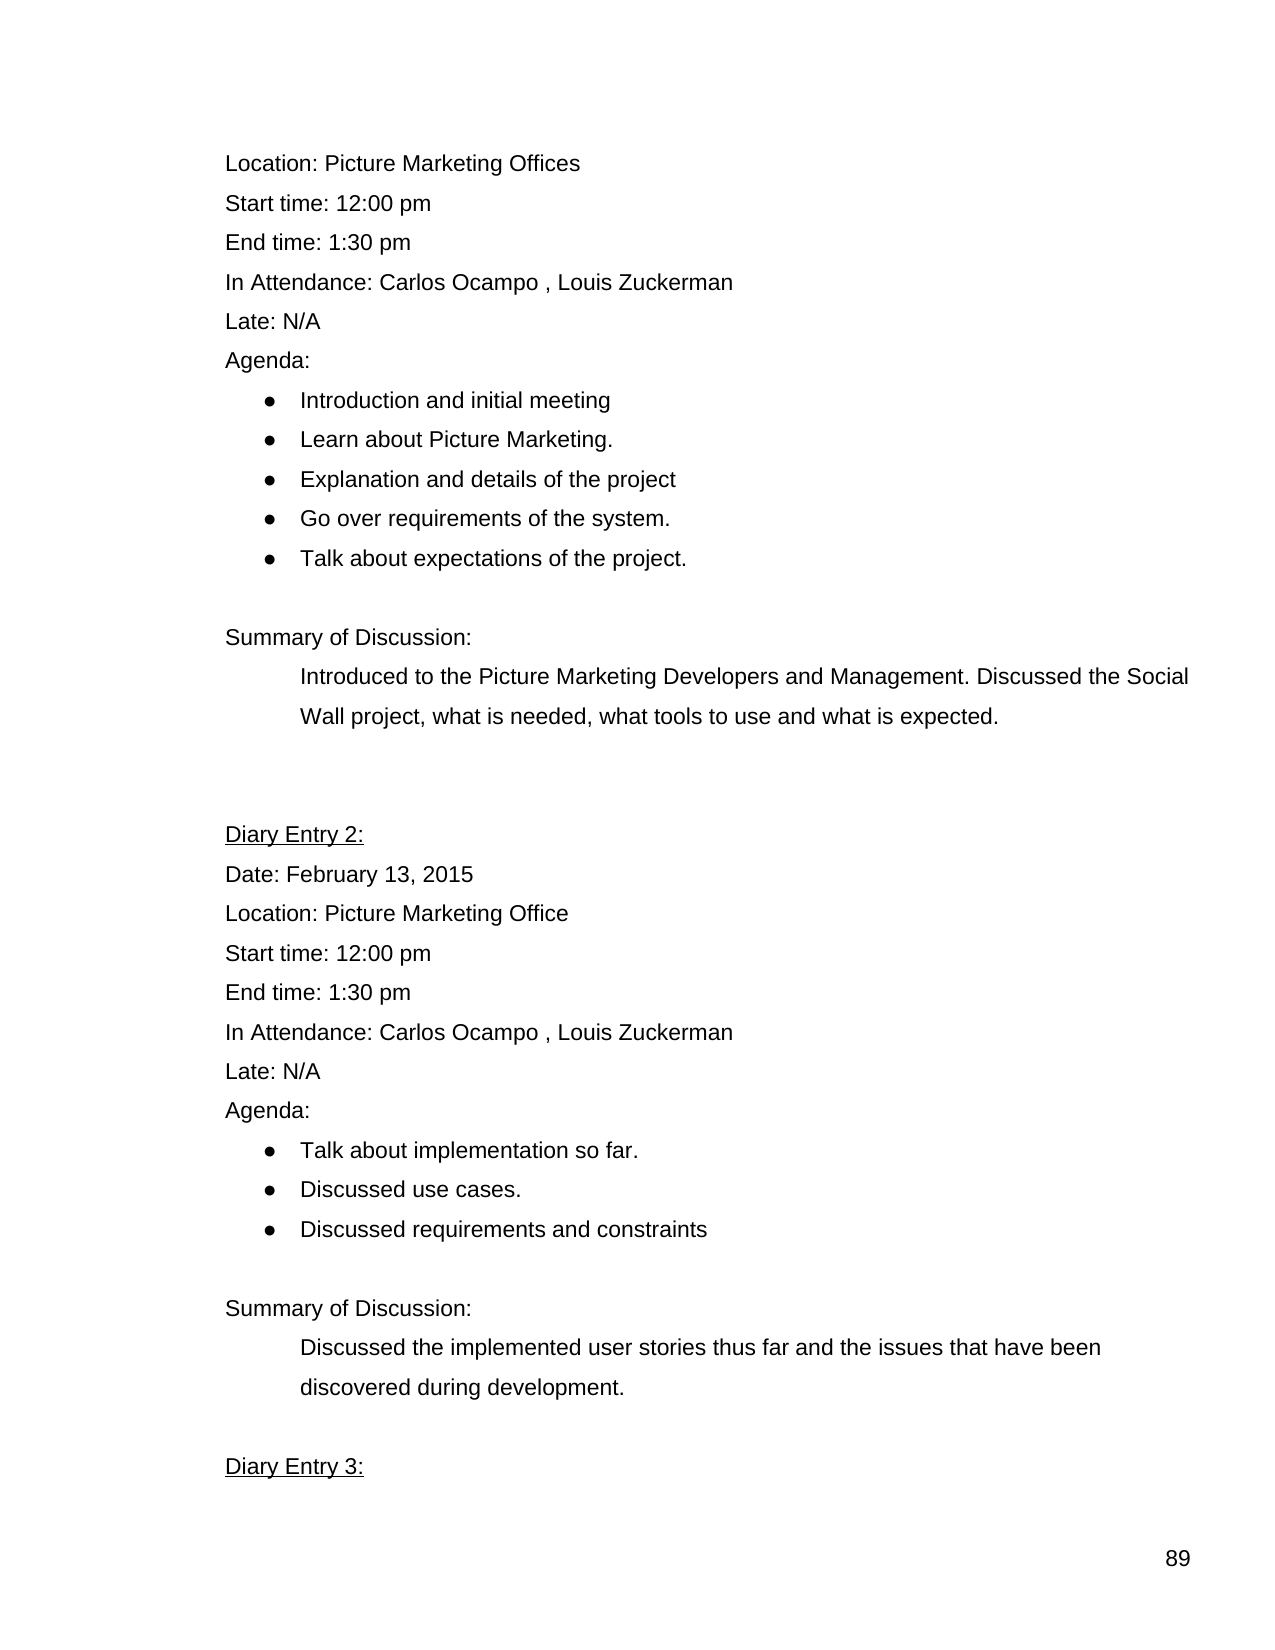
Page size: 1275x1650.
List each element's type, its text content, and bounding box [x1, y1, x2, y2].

text Start time: 12:00 pm [225, 939, 1191, 966]
list Talk about expectations of the project. [263, 545, 1191, 571]
list Explanation and details of the project [263, 466, 1191, 492]
text Summary of Discussion: [225, 624, 1191, 650]
text Late: N/A [225, 308, 1191, 334]
list Discussed requirements and constraints [263, 1216, 1191, 1242]
text Agenda: [225, 1097, 1191, 1124]
text Late: N/A [225, 1058, 1191, 1084]
text Start time: 12:00 pm [225, 189, 1191, 216]
text Diary Entry 3: [225, 1453, 1191, 1479]
list Talk about implementation so far. [263, 1137, 1191, 1163]
text Diary Entry 2: [225, 821, 1191, 847]
list Discussed use cases. [263, 1176, 1191, 1203]
list Learn about Picture Marketing. [263, 426, 1191, 453]
list Introduction and initial meeting [263, 387, 1191, 413]
text Introduced to the Picture Marketing Developers and Management. Discussed the Social Wall project, what is needed, what tools to use and what is expected. [300, 663, 1191, 729]
text End time: 1:30 pm [225, 229, 1191, 255]
text Location: Picture Marketing Office [225, 900, 1191, 926]
text Date: February 13, 2015 [225, 861, 1191, 887]
text Location: Picture Marketing Offices [225, 150, 1191, 176]
text End time: 1:30 pm [225, 979, 1191, 1005]
text In Attendance: Carlos Ocampo , Louis Zuckerman [225, 1018, 1191, 1045]
text Discussed the implemented user stories thus far and the issues that have been discovered during development. [300, 1334, 1191, 1400]
text In Attendance: Carlos Ocampo , Louis Zuckerman [225, 268, 1191, 295]
text Agenda: [225, 347, 1191, 374]
text Summary of Discussion: [225, 1295, 1191, 1321]
list Go over requirements of the system. [263, 505, 1191, 532]
